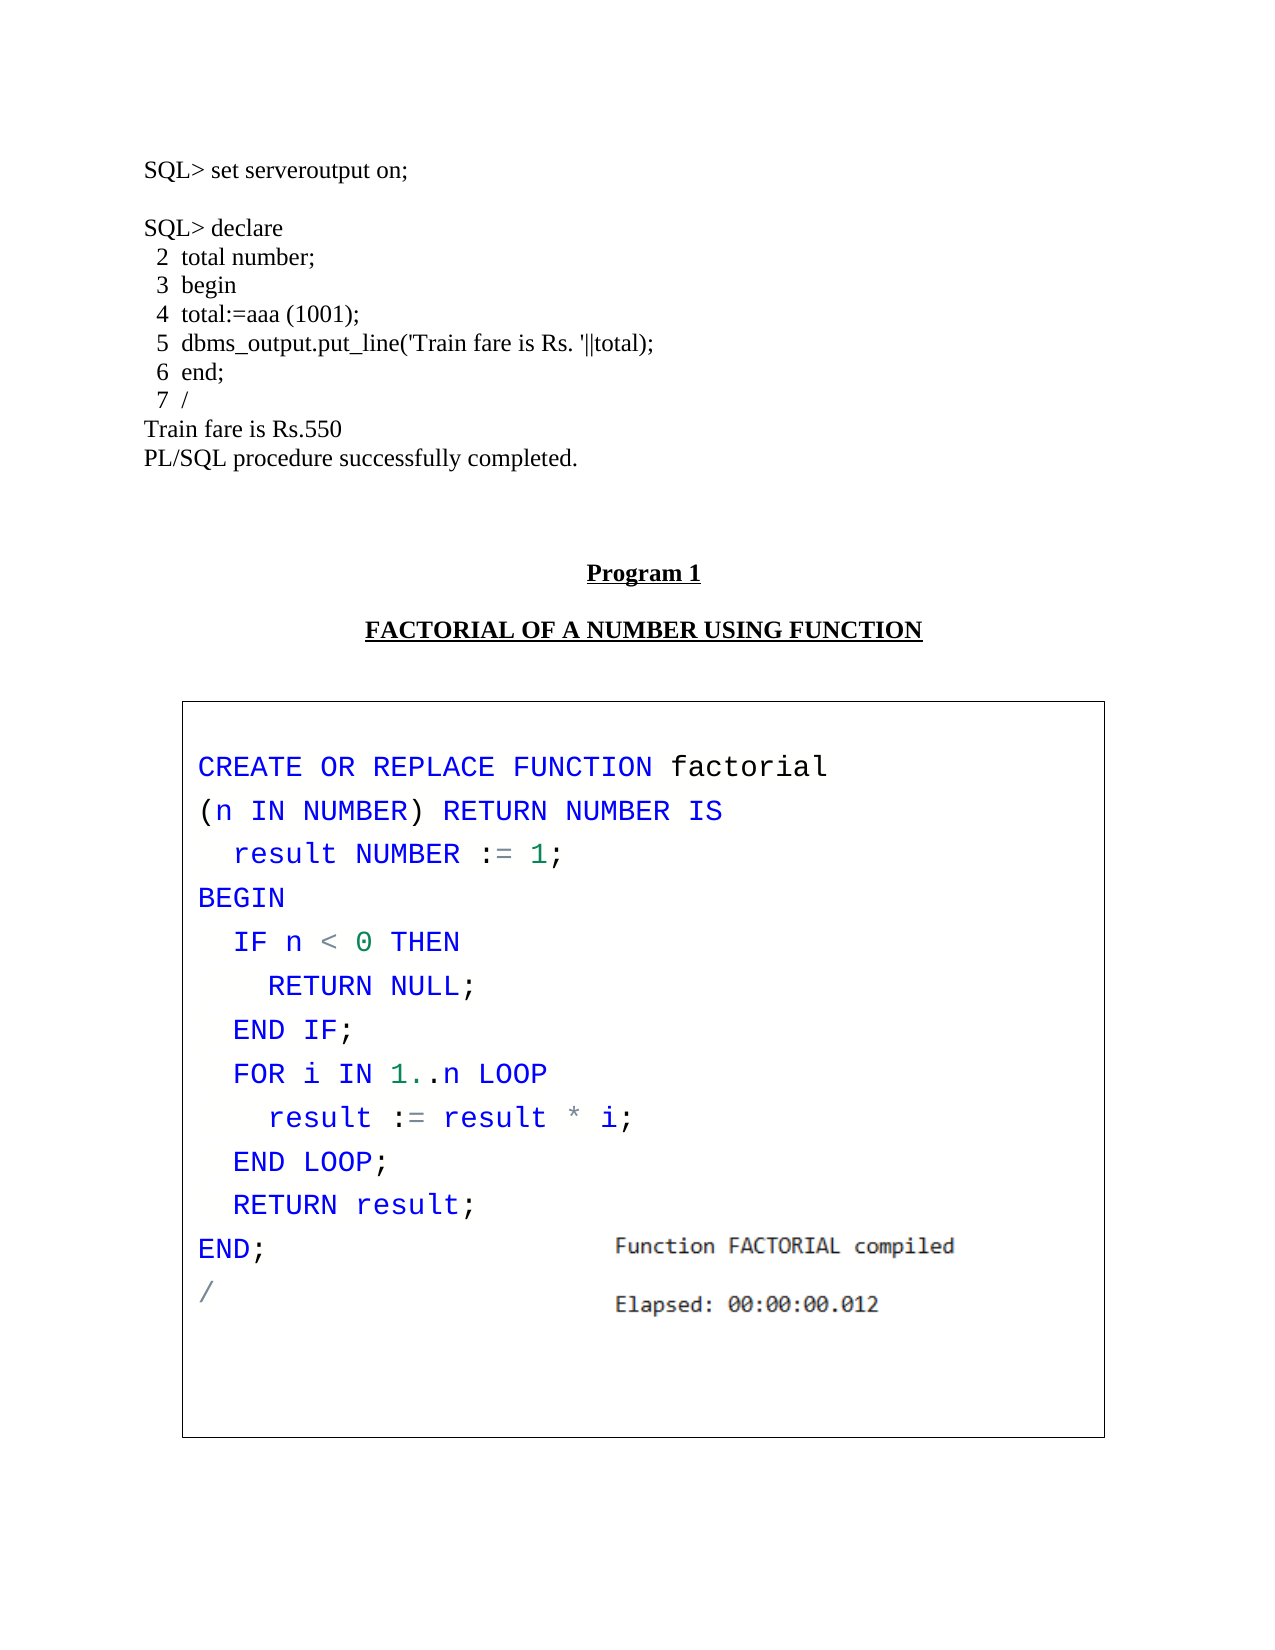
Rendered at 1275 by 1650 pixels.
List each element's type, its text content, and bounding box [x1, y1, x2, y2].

text 4 total:=aaa (1001); [143, 299, 1144, 328]
text PL/SQL procedure successfully completed. [143, 443, 1144, 472]
text 6 end; [143, 357, 1144, 385]
text FACTORIAL OF A NUMBER USING FUNCTION [143, 615, 1144, 644]
text SQL> declare [143, 213, 1144, 242]
text SQL> set serveroutput on; [143, 155, 1144, 184]
text 3 begin [143, 270, 1144, 299]
text Program 1 [143, 558, 1144, 587]
picture [590, 1214, 989, 1347]
text 5 dbms_output.put_line('Train fare is Rs. '||total); [143, 328, 1144, 357]
text 7 / [143, 385, 1144, 414]
text Train fare is Rs.550 [143, 414, 1144, 443]
text 2 total number; [143, 242, 1144, 270]
